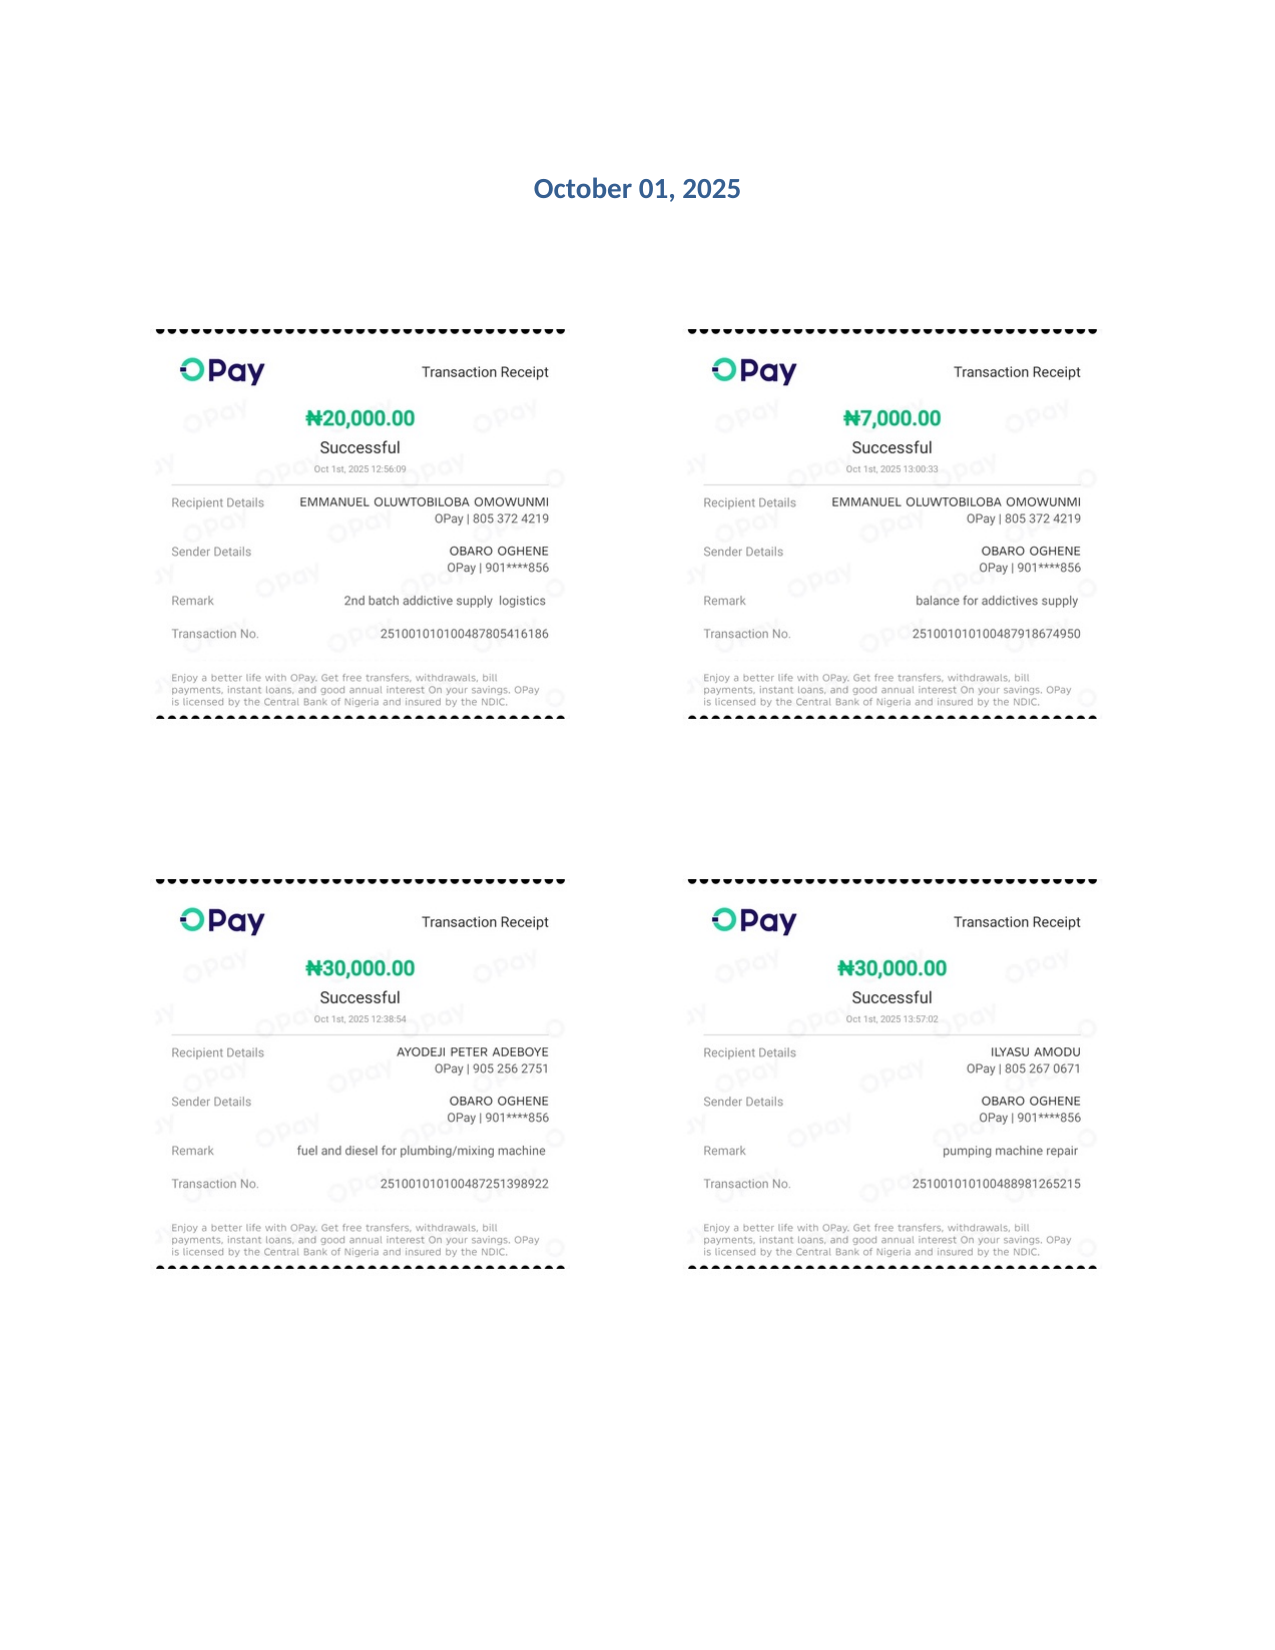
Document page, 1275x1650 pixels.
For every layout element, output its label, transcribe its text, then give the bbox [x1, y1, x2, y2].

table_cell [626, 812, 1159, 1361]
table_cell [94, 812, 626, 1361]
picture [682, 811, 1103, 1337]
picture [150, 811, 570, 1337]
table_header [626, 262, 1159, 812]
table_header [94, 262, 626, 812]
picture [682, 262, 1103, 787]
subtitle October 01, 2025 [105, 170, 1170, 206]
picture [150, 262, 570, 787]
